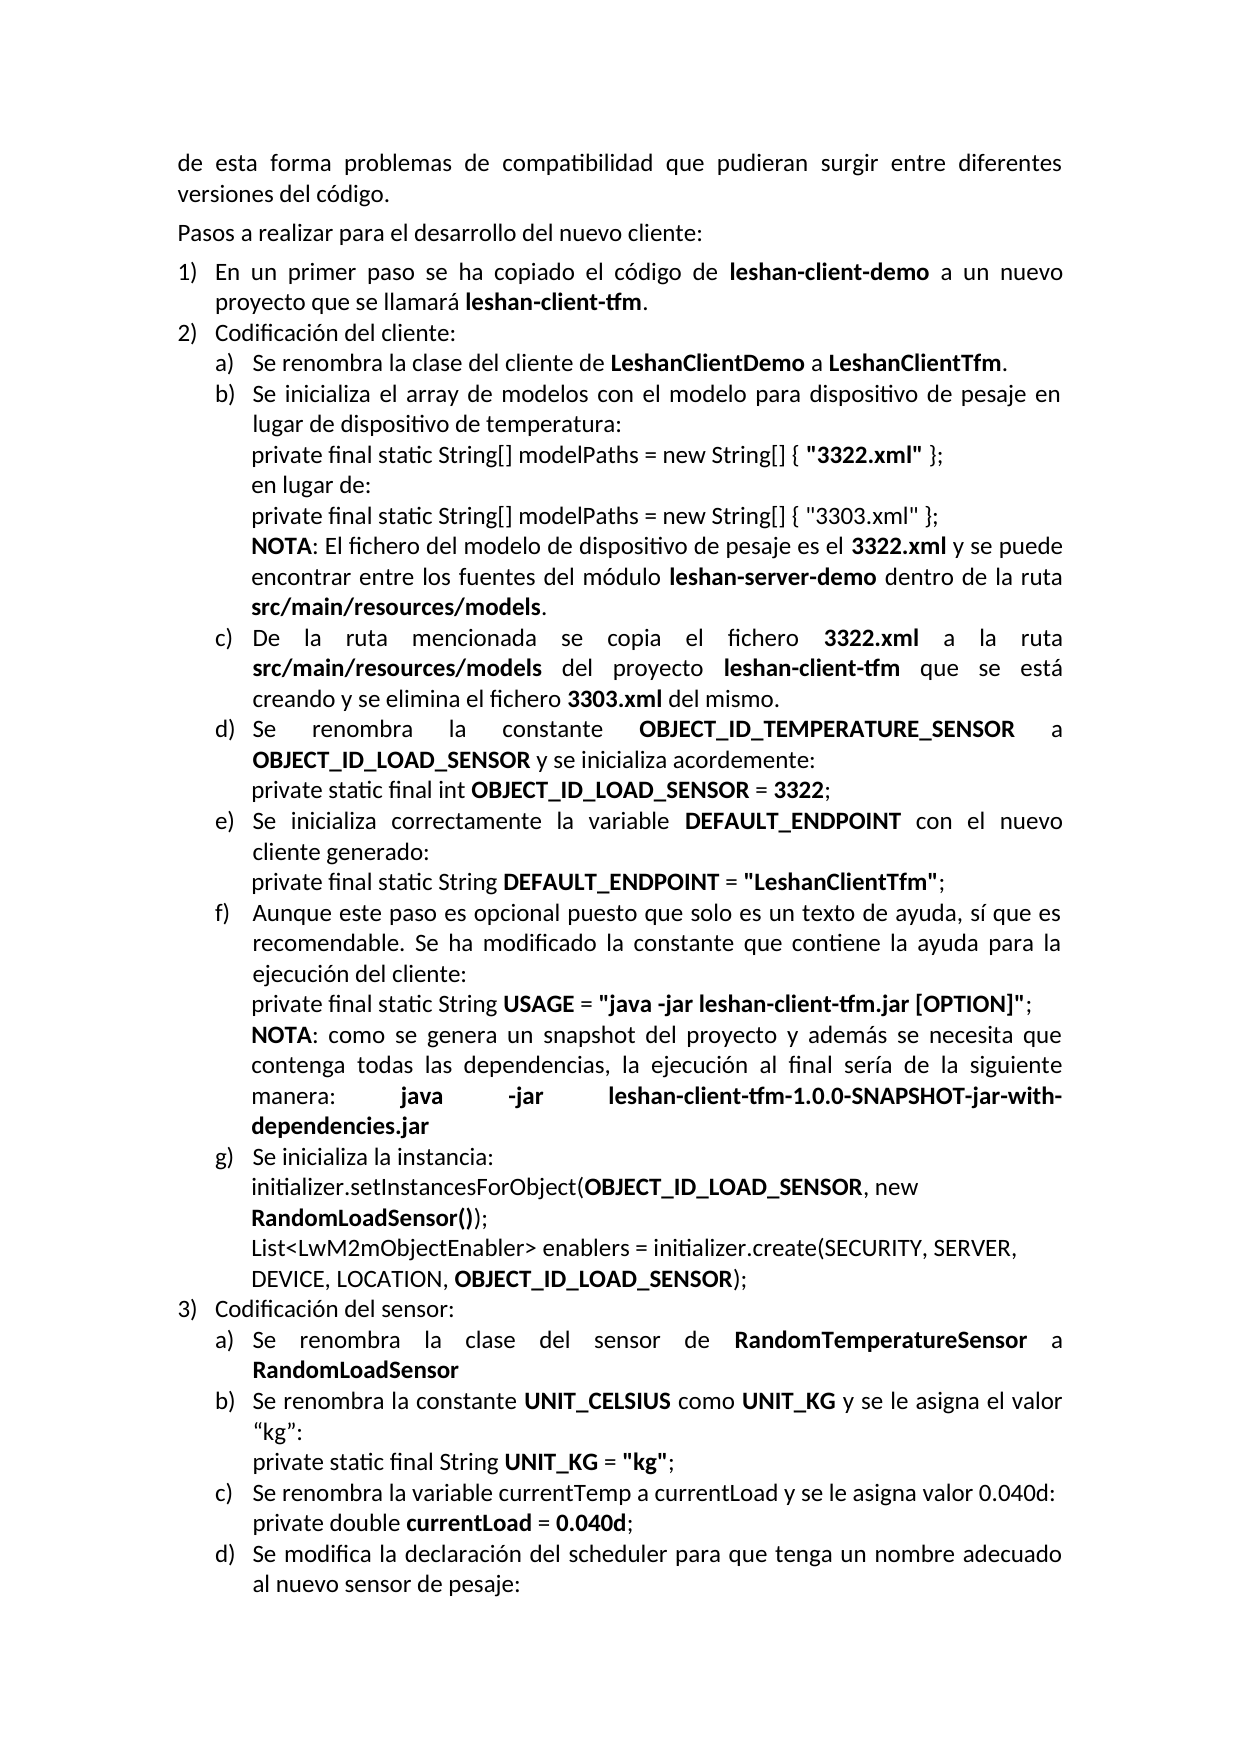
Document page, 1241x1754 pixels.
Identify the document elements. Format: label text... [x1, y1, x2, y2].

text Pasos a realizar para el desarrollo del nuevo cliente: [177, 217, 1063, 247]
list Se modifica la declaración del scheduler para que tenga un nombre adecuado al nuevo sensor de pesaje: [215, 1538, 1063, 1599]
list Se renombra la constante OBJECT_ID_TEMPERATURE_SENSOR a OBJECT_ID_LOAD_SENSOR y se inicializa acordemente: [215, 714, 1063, 775]
list Se inicializa el array de modelos con el modelo para dispositivo de pesaje en lugar de dispositivo de temperatura: [215, 378, 1063, 439]
list private final static String USAGE = "java -jar leshan-client-tfm.jar [OPTION]"; [215, 988, 1063, 1019]
list List<LwM2mObjectEnabler> enablers = initializer.create(SECURITY, SERVER, DEVICE, LOCATION, OBJECT_ID_LOAD_SENSOR); [251, 1232, 1063, 1293]
list Se renombra la clase del cliente de LeshanClientDemo a LeshanClientTfm. [215, 347, 1063, 378]
list private final static String DEFAULT_ENDPOINT = "LeshanClientTfm"; [215, 866, 1063, 897]
list en lugar de: [251, 469, 1063, 500]
list Codificación del cliente: [177, 317, 1063, 347]
list private static final int OBJECT_ID_LOAD_SENSOR = 3322; [215, 775, 1063, 805]
list Aunque este paso es opcional puesto que solo es un texto de ayuda, sí que es recomendable. Se ha modificado la constante que contiene la ayuda para la ejecución del cliente: [215, 897, 1063, 988]
list En un primer paso se ha copiado el código de leshan-client-demo a un nuevo proyecto que se llamará leshan-client-tfm. [177, 256, 1063, 317]
list private final static String[] modelPaths = new String[] { "3322.xml" }; [251, 439, 1063, 469]
list Codificación del sensor: [177, 1293, 1063, 1324]
list Se renombra la clase del sensor de RandomTemperatureSensor a RandomLoadSensor [215, 1324, 1063, 1385]
list Se renombra la constante UNIT_CELSIUS como UNIT_KG y se le asigna el valor “kg”: [215, 1385, 1063, 1446]
list initializer.setInstancesForObject(OBJECT_ID_LOAD_SENSOR, new RandomLoadSensor()); [251, 1171, 1063, 1232]
list Se inicializa correctamente la variable DEFAULT_ENDPOINT con el nuevo cliente generado: [215, 805, 1063, 866]
list De la ruta mencionada se copia el fichero 3322.xml a la ruta src/main/resources/models del proyecto leshan-client-tfm que se está creando y se elimina el fichero 3303.xml del mismo. [215, 622, 1063, 714]
list NOTA: El fichero del modelo de dispositivo de pesaje es el 3322.xml y se puede encontrar entre los fuentes del módulo leshan-server-demo dentro de la ruta src/main/resources/models. [251, 531, 1063, 622]
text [177, 148, 1063, 209]
list private double currentLoad = 0.040d; [252, 1507, 1063, 1538]
list private final static String[] modelPaths = new String[] { "3303.xml" }; [251, 500, 1063, 531]
list private static final String UNIT_KG = "kg"; [252, 1446, 1063, 1477]
list Se renombra la variable currentTemp a currentLoad y se le asigna valor 0.040d: [215, 1477, 1063, 1507]
list NOTA: como se genera un snapshot del proyecto y además se necesita que contenga todas las dependencias, la ejecución al final sería de la siguiente manera: java -jar leshan-client-tfm-1.0.0-SNAPSHOT-jar-with-dependencies.jar [251, 1019, 1063, 1141]
list Se inicializa la instancia: [215, 1141, 1063, 1171]
